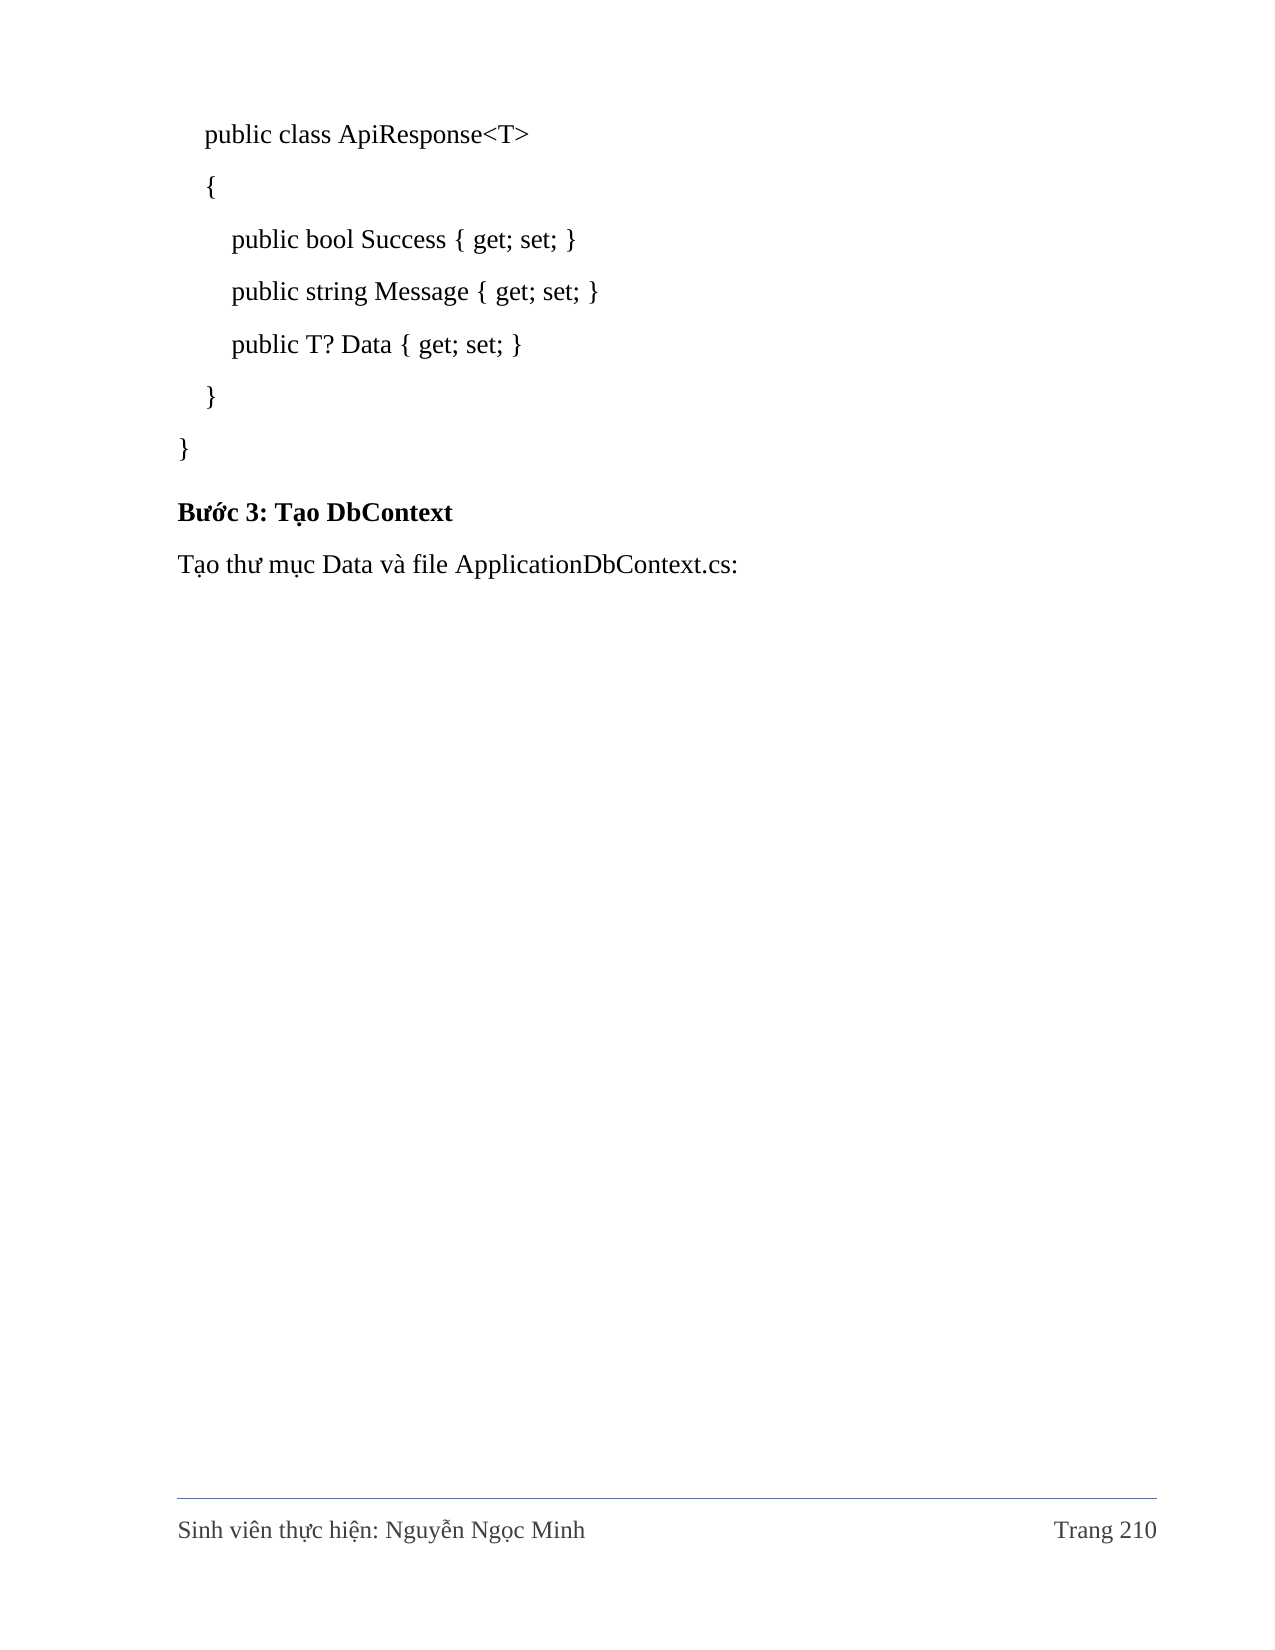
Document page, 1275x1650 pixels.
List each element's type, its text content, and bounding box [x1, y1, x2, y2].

text public string Message { get; set; } [177, 275, 1157, 306]
text public T? Data { get; set; } [177, 328, 1157, 359]
text public bool Success { get; set; } [177, 223, 1157, 254]
text Bước 3: Tạo DbContext [177, 496, 1157, 527]
text } [177, 380, 1157, 411]
text { [177, 171, 1157, 202]
text Tạo thư mục Data và file ApplicationDbContext.cs: [177, 548, 1157, 579]
text } [177, 432, 1157, 464]
text public class ApiResponse<T> [177, 118, 1157, 149]
